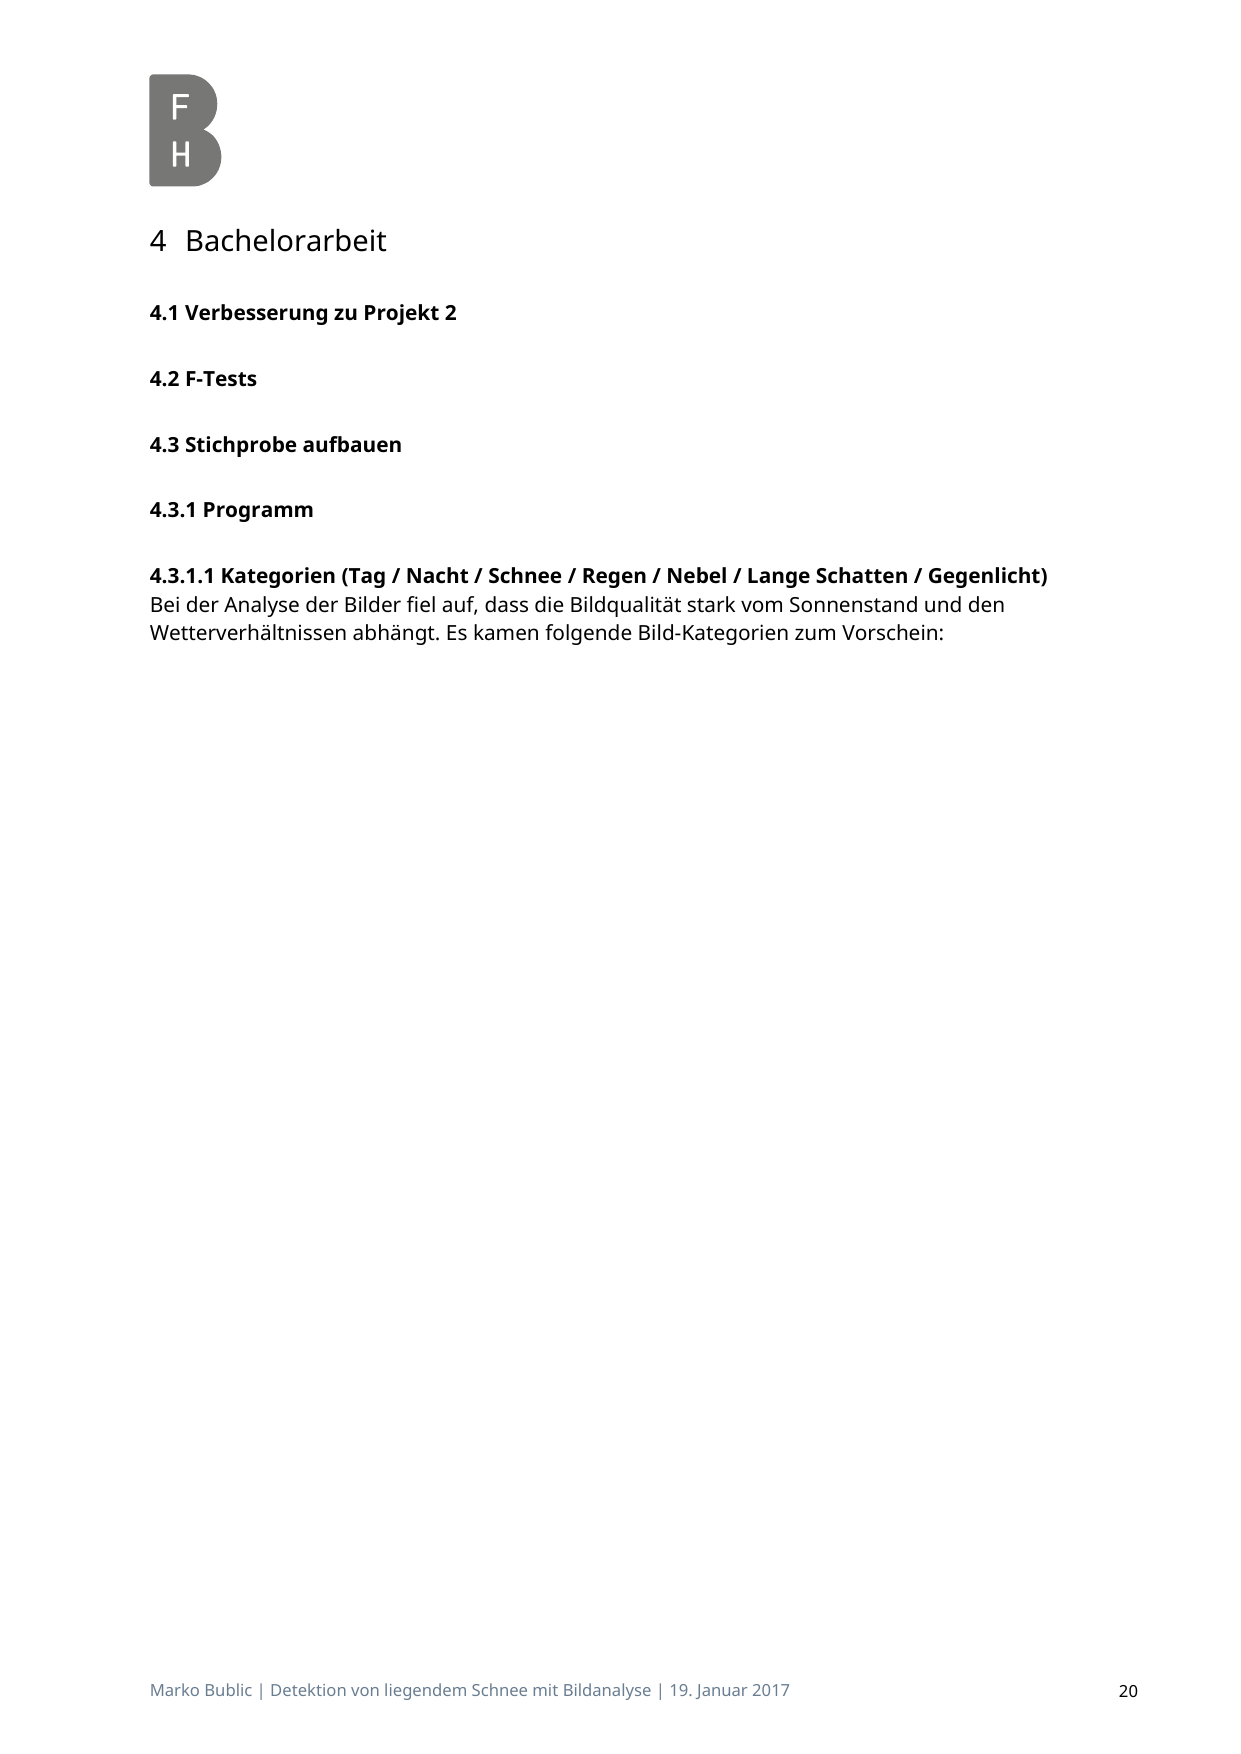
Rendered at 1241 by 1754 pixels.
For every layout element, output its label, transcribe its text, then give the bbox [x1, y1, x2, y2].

subtitle F-Tests [149, 364, 1093, 392]
subtitle Kategorien (Tag / Nacht / Schnee / Regen / Nebel / Lange Schatten / Gegenlicht) [149, 562, 1093, 590]
subtitle Programm [149, 496, 1093, 524]
subtitle Bachelorarbeit [149, 221, 1093, 260]
subtitle Verbesserung zu Projekt 2 [149, 298, 1093, 326]
text Bei der Analyse der Bilder fiel auf, dass die Bildqualität stark vom Sonnenstand und den Wetterverhältnissen abhängt. Es kamen folgende Bild-Kategorien zum Vorschein: [149, 590, 1093, 647]
subtitle Stichprobe aufbauen [149, 430, 1093, 458]
